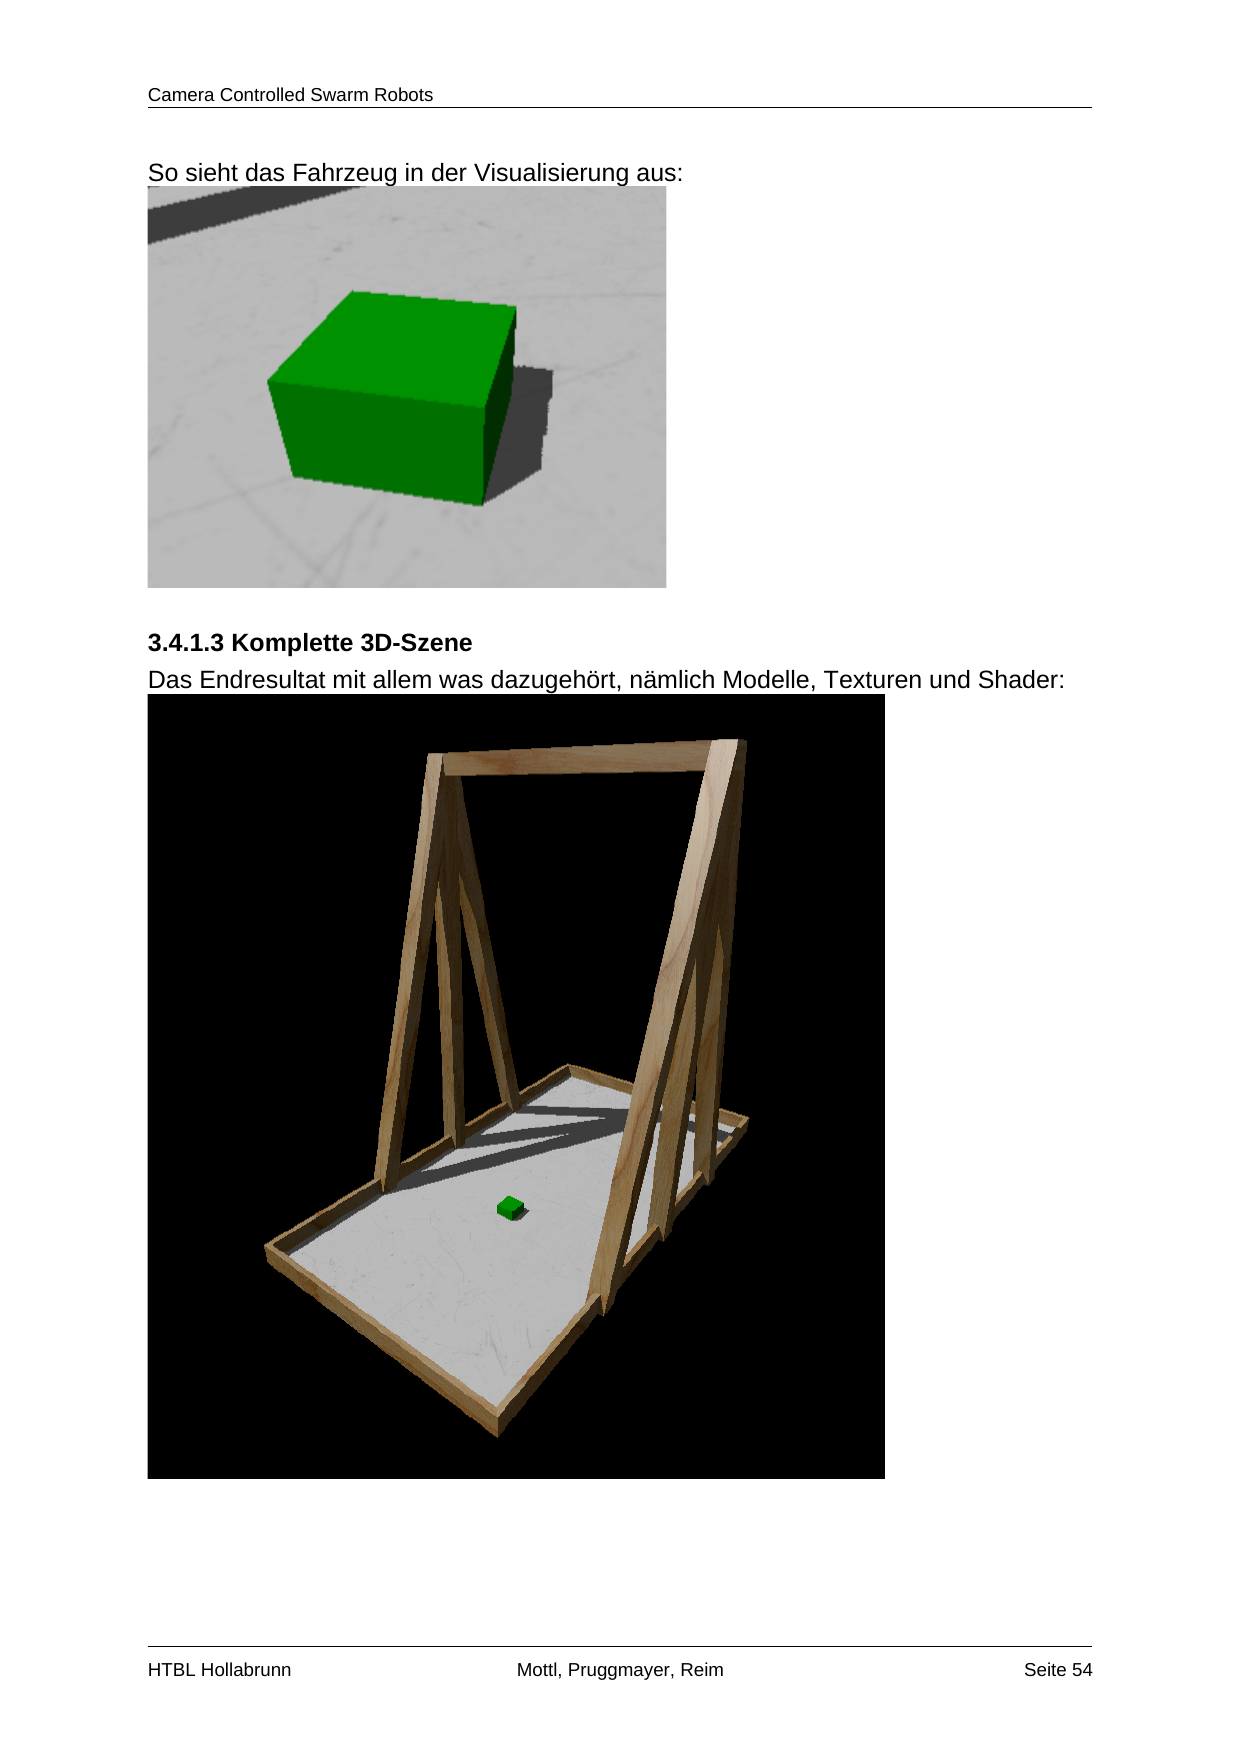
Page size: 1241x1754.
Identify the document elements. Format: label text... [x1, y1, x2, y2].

text Das Endresultat mit allem was dazugehört, nämlich Modelle, Texturen und Shader: [148, 663, 1092, 694]
subtitle Komplette 3D-Szene [148, 625, 1092, 657]
text So sieht das Fahrzeug in der Visualisierung aus: [148, 155, 1092, 186]
picture [147, 186, 667, 588]
picture [147, 694, 885, 1479]
